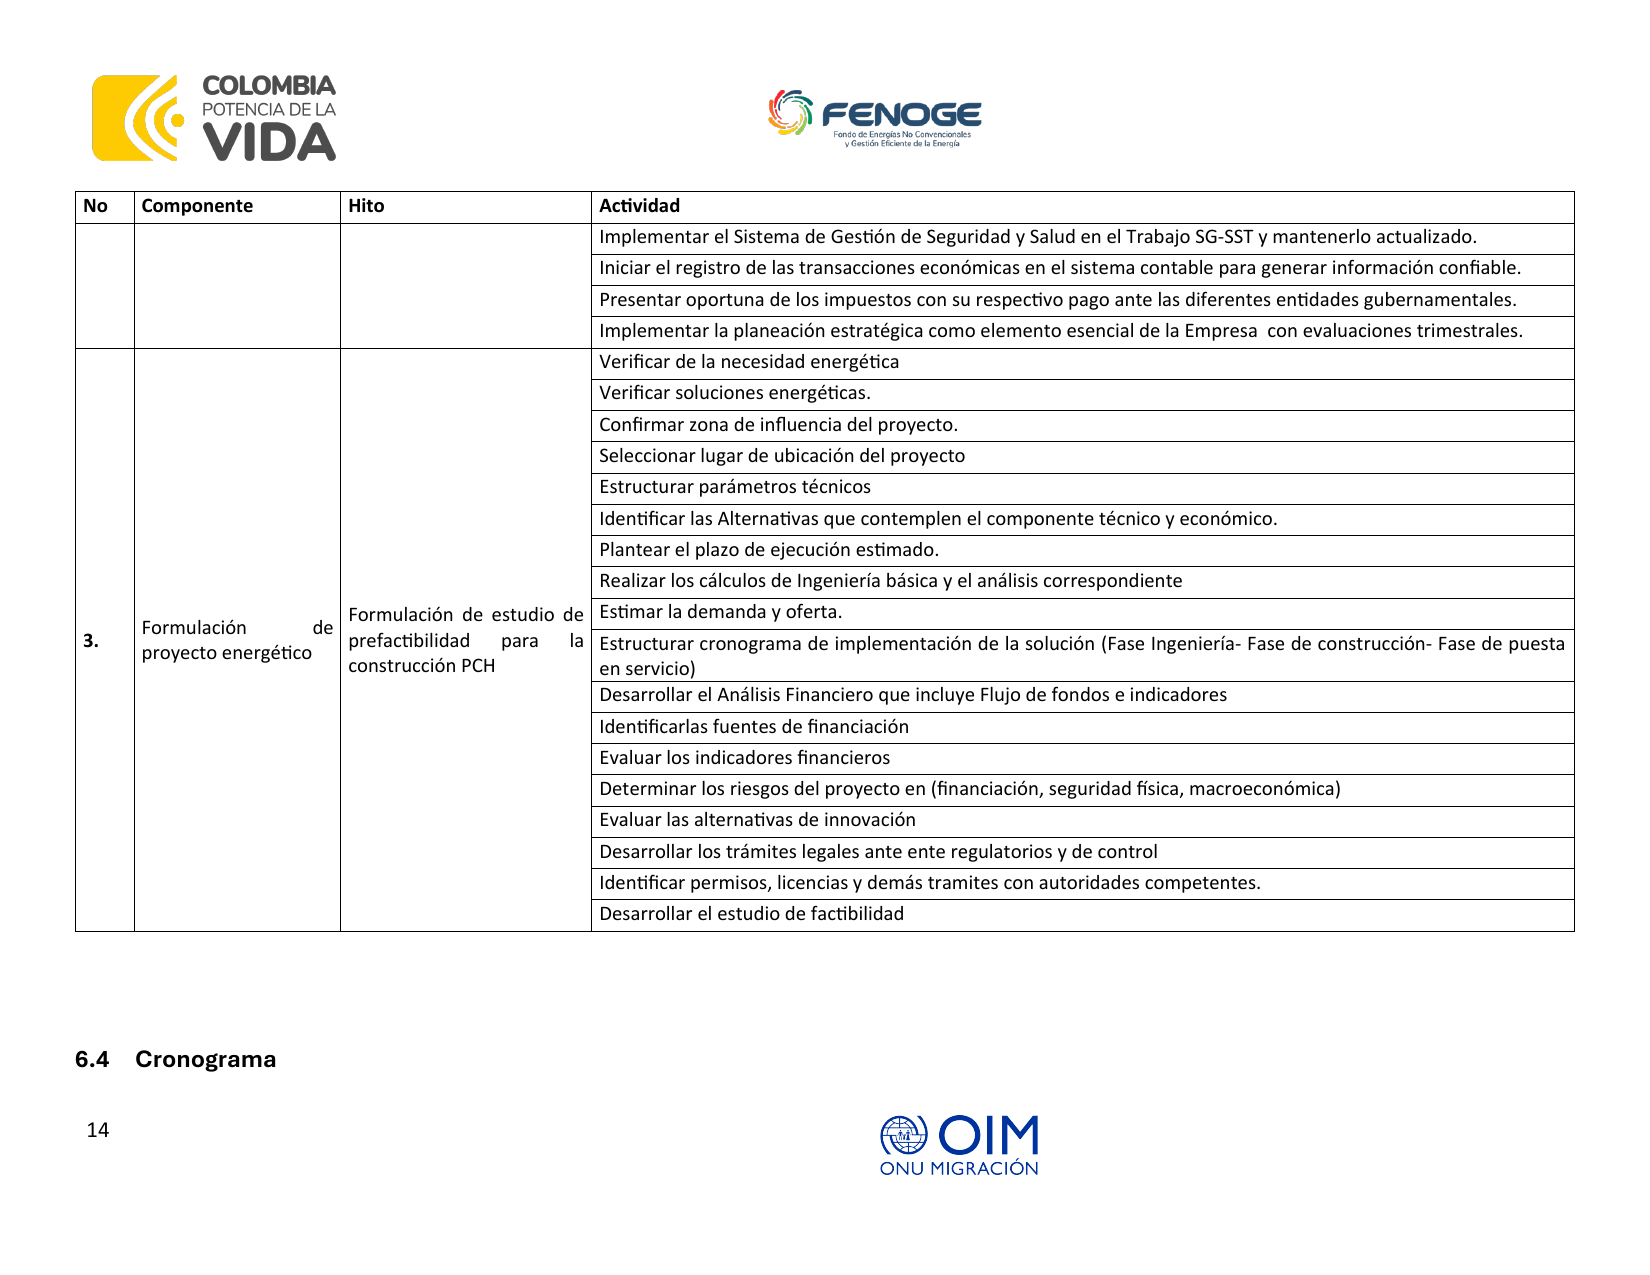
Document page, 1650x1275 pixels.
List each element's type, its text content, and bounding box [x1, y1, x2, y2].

table_cell Verificar de la necesidad energética [592, 349, 1574, 379]
subtitle Cronograma [75, 1044, 1575, 1074]
table_cell Seleccionar lugar de ubicación del proyecto [592, 442, 1574, 472]
picture [767, 88, 984, 148]
table_cell Desarrollar los trámites legales ante ente regulatorios y de control [592, 838, 1574, 868]
table_cell Iniciar el registro de las transacciones económicas en el sistema contable para generar información confiable. [592, 255, 1574, 285]
table_header No [76, 192, 134, 222]
table_cell Identificar permisos, licencias y demás tramites con autoridades competentes. [592, 869, 1574, 899]
table_cell Identificarlas fuentes de financiación [592, 713, 1574, 743]
picture [880, 1115, 1038, 1175]
table_cell Confirmar zona de influencia del proyecto. [592, 411, 1574, 441]
table_cell Determinar los riesgos del proyecto en (financiación, seguridad física, macroeconómica) [592, 775, 1574, 806]
table_cell Estructurar parámetros técnicos [592, 474, 1574, 504]
table_cell Formulación de estudio de prefactibilidad para la construcción PCH [341, 349, 591, 931]
table_cell Verificar soluciones energéticas. [592, 380, 1574, 410]
table_cell Formulación de proyecto energético [135, 349, 340, 931]
table_header Componente [135, 192, 340, 222]
table_cell Presentar oportuna de los impuestos con su respectivo pago ante las diferentes entidades gubernamentales. [592, 286, 1574, 316]
table_cell Implementar el Sistema de Gestión de Seguridad y Salud en el Trabajo SG-SST y mantenerlo actualizado. [592, 224, 1574, 254]
table_cell Desarrollar el Análisis Financiero que incluye Flujo de fondos e indicadores [592, 682, 1574, 712]
table_cell Implementar la planeación estratégica como elemento esencial de la Empresa con evaluaciones trimestrales. [592, 317, 1574, 347]
table_cell Estructurar cronograma de implementación de la solución (Fase Ingeniería- Fase de construcción- Fase de puesta en servicio) [592, 630, 1574, 681]
table_cell Identificar las Alternativas que contemplen el componente técnico y económico. [592, 505, 1574, 535]
table_header Hito [341, 192, 591, 222]
table_cell Desarrollar el estudio de factibilidad [592, 900, 1574, 931]
table_cell 3. [76, 349, 134, 931]
table_cell Plantear el plazo de ejecución estimado. [592, 536, 1574, 566]
table_cell Evaluar los indicadores financieros [592, 744, 1574, 774]
picture [86, 73, 342, 163]
table_cell Realizar los cálculos de Ingeniería básica y el análisis correspondiente [592, 567, 1574, 597]
table_cell Evaluar las alternativas de innovación [592, 807, 1574, 837]
table_header Actividad [592, 192, 1574, 222]
table_cell Estimar la demanda y oferta. [592, 599, 1574, 629]
